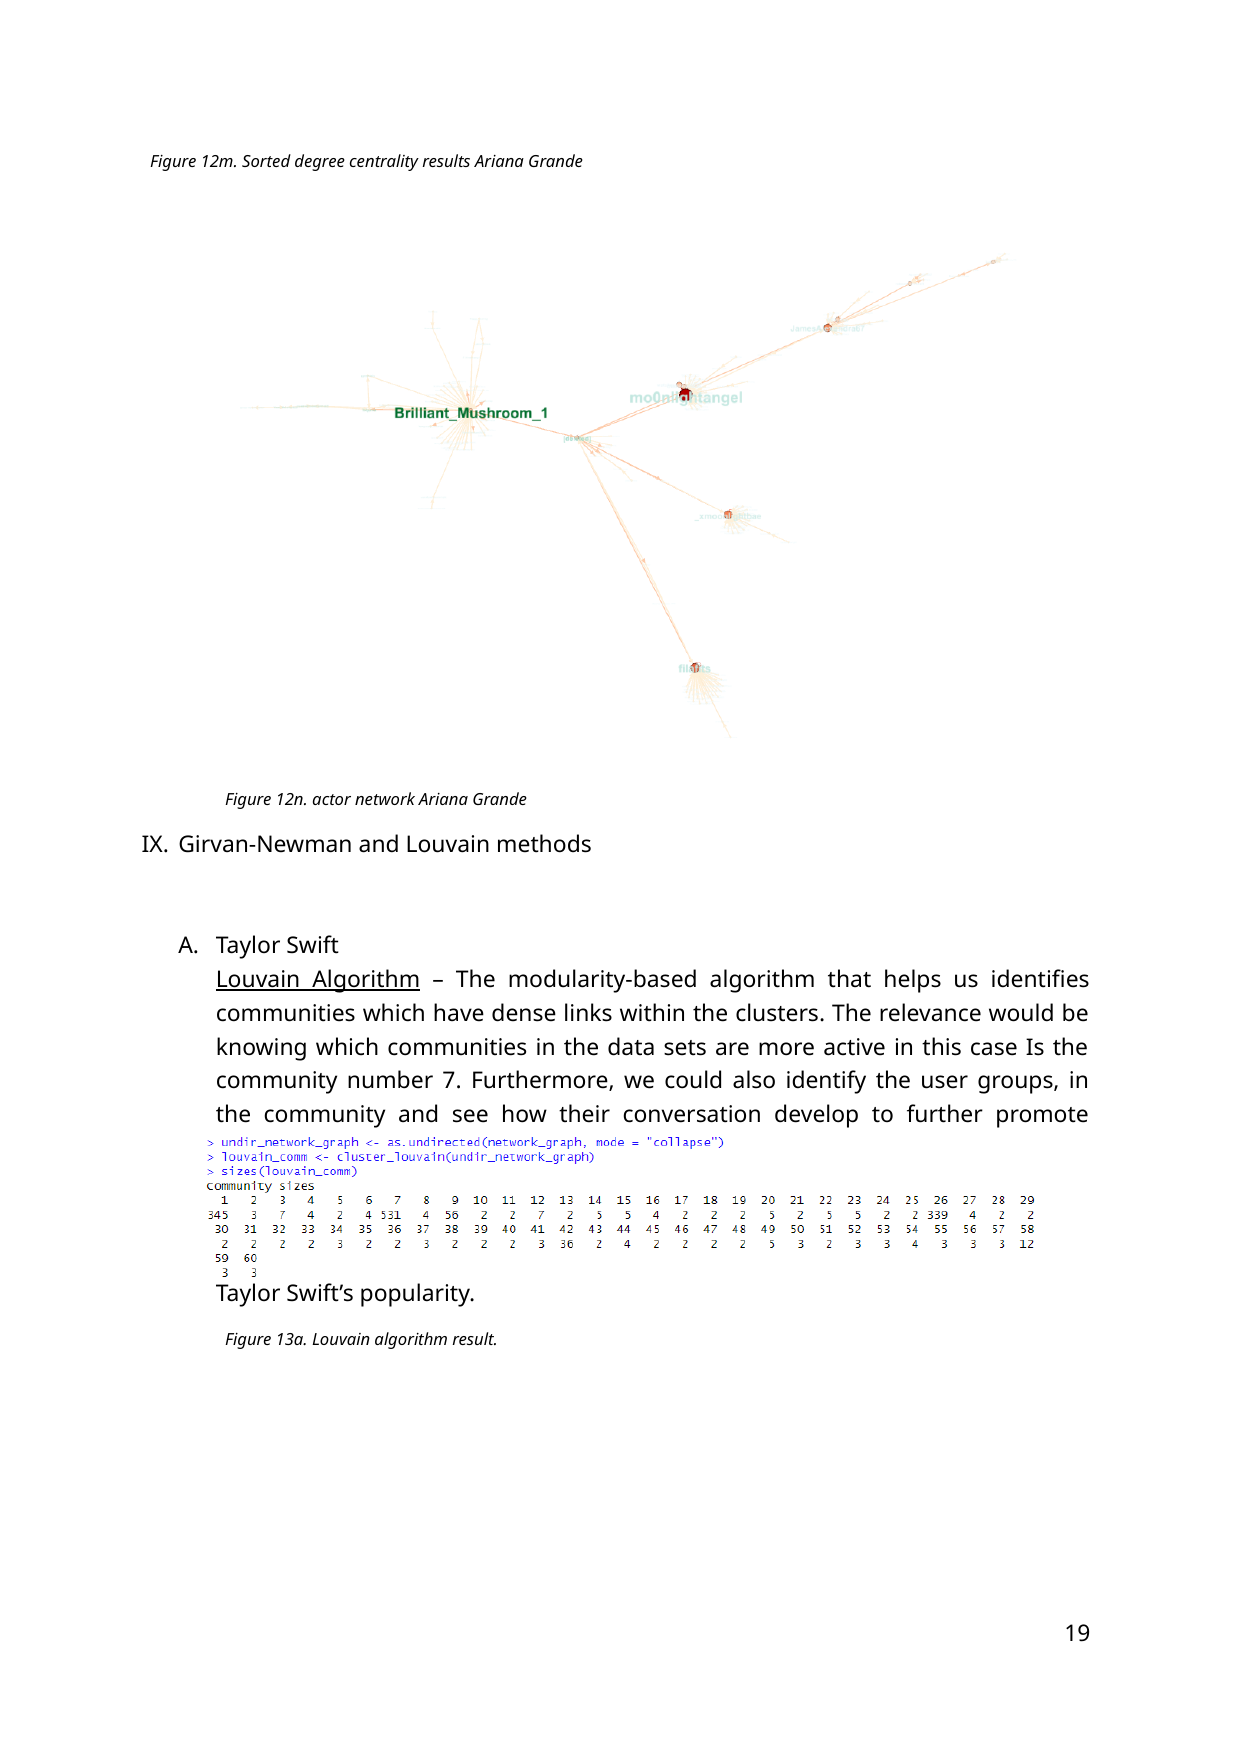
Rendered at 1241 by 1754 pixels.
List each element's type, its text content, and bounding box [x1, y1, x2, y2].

list Taylor Swift [178, 929, 1090, 961]
picture [217, 198, 1023, 767]
picture [204, 1137, 1036, 1278]
text Figure 12m. Sorted degree centrality results Ariana Grande [150, 150, 1090, 173]
text Figure 13a. Louvain algorithm result. [150, 1328, 1090, 1351]
list Girvan-Newman and Louvain methods [169, 828, 1090, 860]
